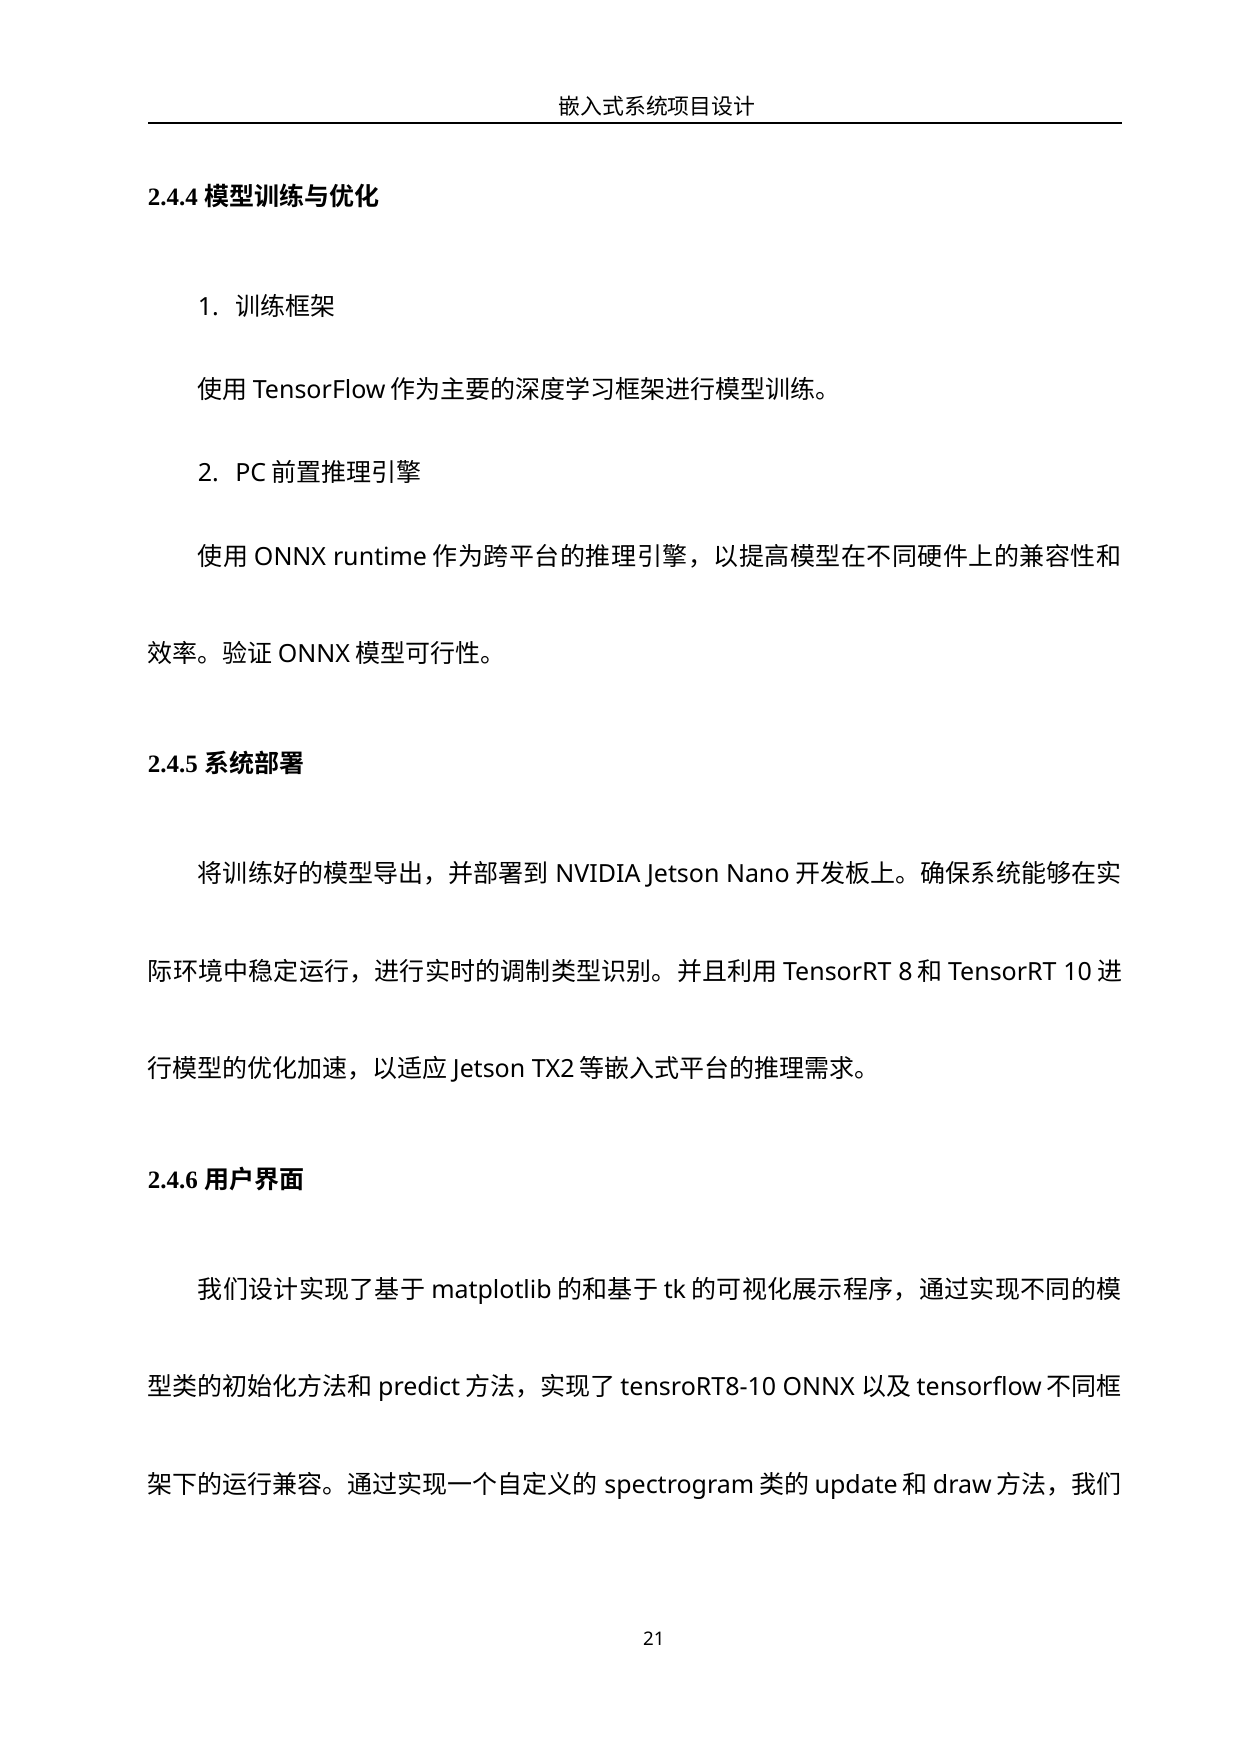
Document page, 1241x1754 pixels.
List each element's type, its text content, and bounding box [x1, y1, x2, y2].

text 使用TensorFlow作为主要的深度学习框架进行模型训练。 [148, 355, 1122, 420]
text 将训练好的模型导出，并部署到NVIDIA Jetson Nano开发板上。确保系统能够在实际环境中稳定运行，进行实时的调制类型识别。并且利用TensorRT 8和TensorRT 10进行模型的优化加速，以适应Jetson TX2等嵌入式平台的推理需求。 [148, 839, 1122, 1099]
list PC前置推理引擎 [148, 438, 1122, 503]
text 使用ONNX runtime作为跨平台的推理引擎，以提高模型在不同硬件上的兼容性和效率。验证ONNX模型可行性。 [148, 522, 1122, 684]
subtitle 2.4.4 模型训练与优化 [148, 162, 1122, 227]
subtitle 2.4.6 用户界面 [148, 1145, 1122, 1210]
list 训练框架 [148, 272, 1122, 337]
subtitle 2.4.5 系统部署 [148, 729, 1122, 794]
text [148, 1255, 1122, 1515]
